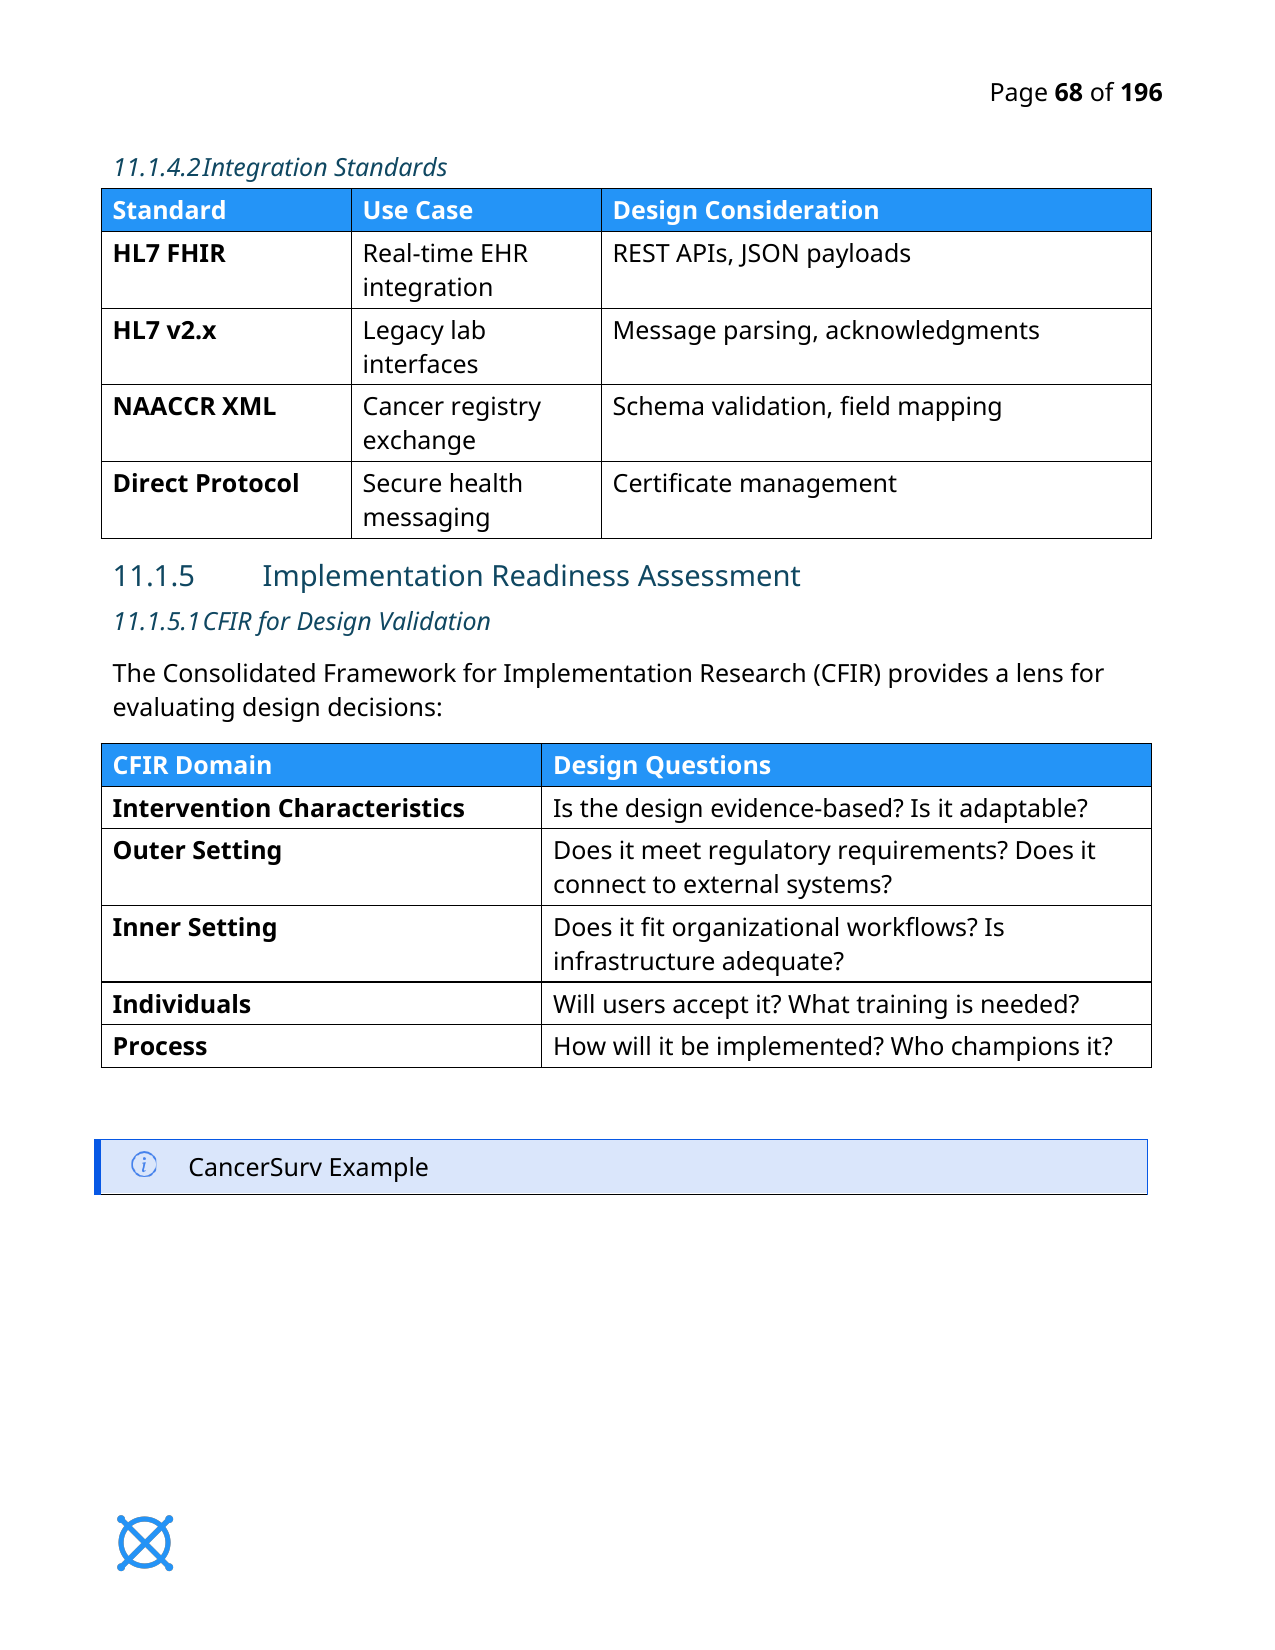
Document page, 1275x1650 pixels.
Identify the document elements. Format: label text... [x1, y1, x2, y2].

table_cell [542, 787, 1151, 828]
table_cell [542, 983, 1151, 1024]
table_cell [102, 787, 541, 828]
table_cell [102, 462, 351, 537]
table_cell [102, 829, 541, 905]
subtitle Implementation Readiness Assessment [112, 555, 1162, 595]
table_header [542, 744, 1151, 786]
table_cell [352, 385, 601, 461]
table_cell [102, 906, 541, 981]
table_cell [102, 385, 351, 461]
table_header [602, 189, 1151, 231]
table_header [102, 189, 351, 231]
text The Consolidated Framework for Implementation Research (CFIR) provides a lens for evaluating design decisions: [112, 656, 1162, 724]
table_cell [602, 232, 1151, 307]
subtitle CFIR for Design Validation [112, 603, 1162, 637]
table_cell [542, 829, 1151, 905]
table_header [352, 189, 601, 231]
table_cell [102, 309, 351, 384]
picture [131, 1151, 157, 1177]
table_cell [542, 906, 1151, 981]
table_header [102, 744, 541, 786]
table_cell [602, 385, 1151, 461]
picture [112, 1511, 177, 1575]
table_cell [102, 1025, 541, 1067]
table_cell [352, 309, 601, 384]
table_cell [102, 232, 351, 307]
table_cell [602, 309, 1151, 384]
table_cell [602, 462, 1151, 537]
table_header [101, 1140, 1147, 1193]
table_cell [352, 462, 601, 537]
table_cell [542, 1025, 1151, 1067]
subtitle Integration Standards [112, 150, 1162, 184]
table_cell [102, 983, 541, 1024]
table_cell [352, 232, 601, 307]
